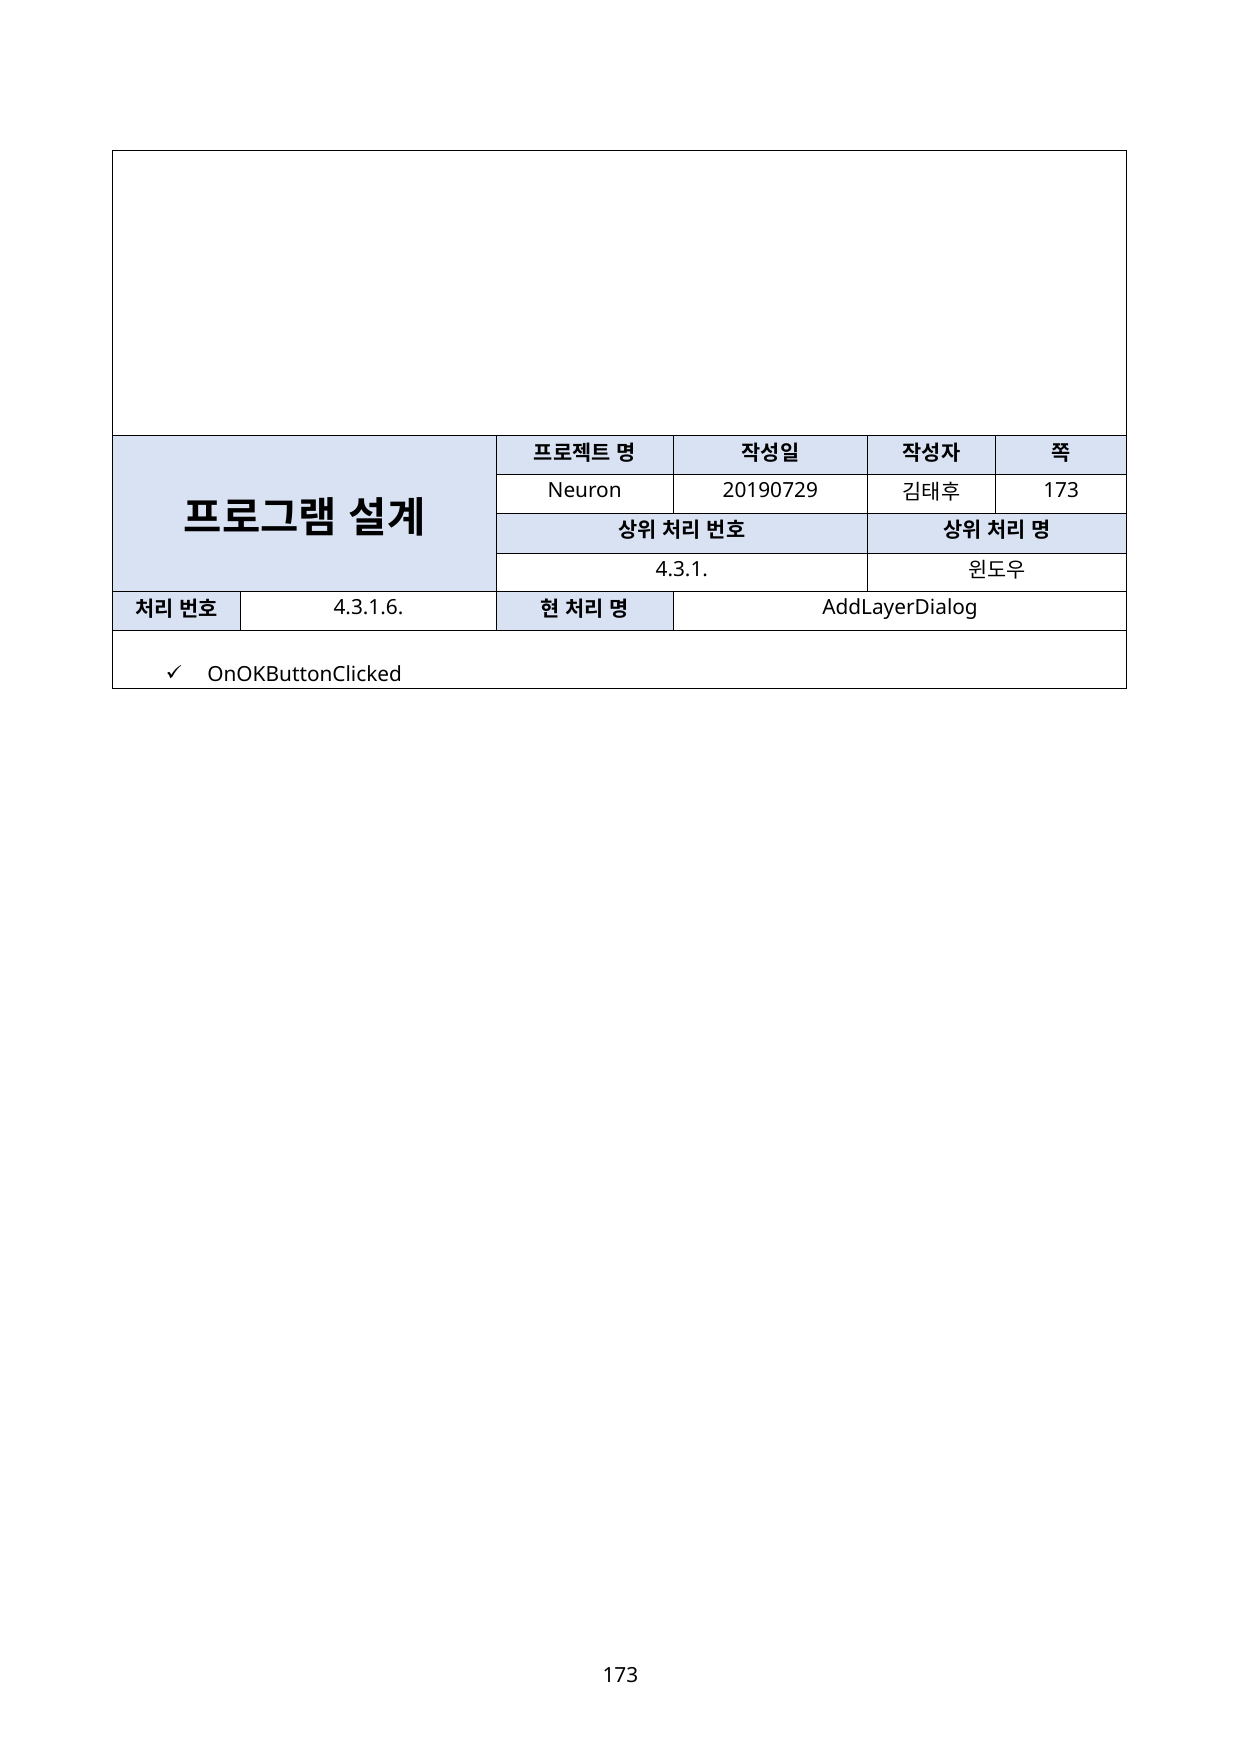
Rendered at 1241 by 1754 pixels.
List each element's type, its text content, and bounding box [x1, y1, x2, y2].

table_cell 프로그램 설계 [113, 436, 496, 591]
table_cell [113, 151, 1126, 435]
table_cell 쪽 [996, 436, 1126, 474]
table_cell 윈도우 [868, 554, 1126, 591]
table_cell 4.3.1. [497, 554, 867, 591]
table_cell 프로젝트 명 [497, 436, 673, 474]
table_cell 현 처리 명 [497, 592, 673, 630]
table_cell 20190729 [674, 475, 867, 513]
table_cell 작성자 [868, 436, 995, 474]
table_cell 작성일 [674, 436, 867, 474]
table_cell 상위 처리 번호 [497, 514, 867, 553]
table_cell 4.3.1.6. [241, 592, 496, 630]
table_cell OnOKButtonClicked [113, 631, 1126, 688]
table_cell 173 [996, 475, 1126, 513]
table_cell 상위 처리 명 [868, 514, 1126, 553]
table_cell AddLayerDialog [674, 592, 1126, 630]
table_cell 처리 번호 [113, 592, 240, 630]
table_cell Neuron [497, 475, 673, 513]
table_cell 김태후 [868, 475, 995, 513]
